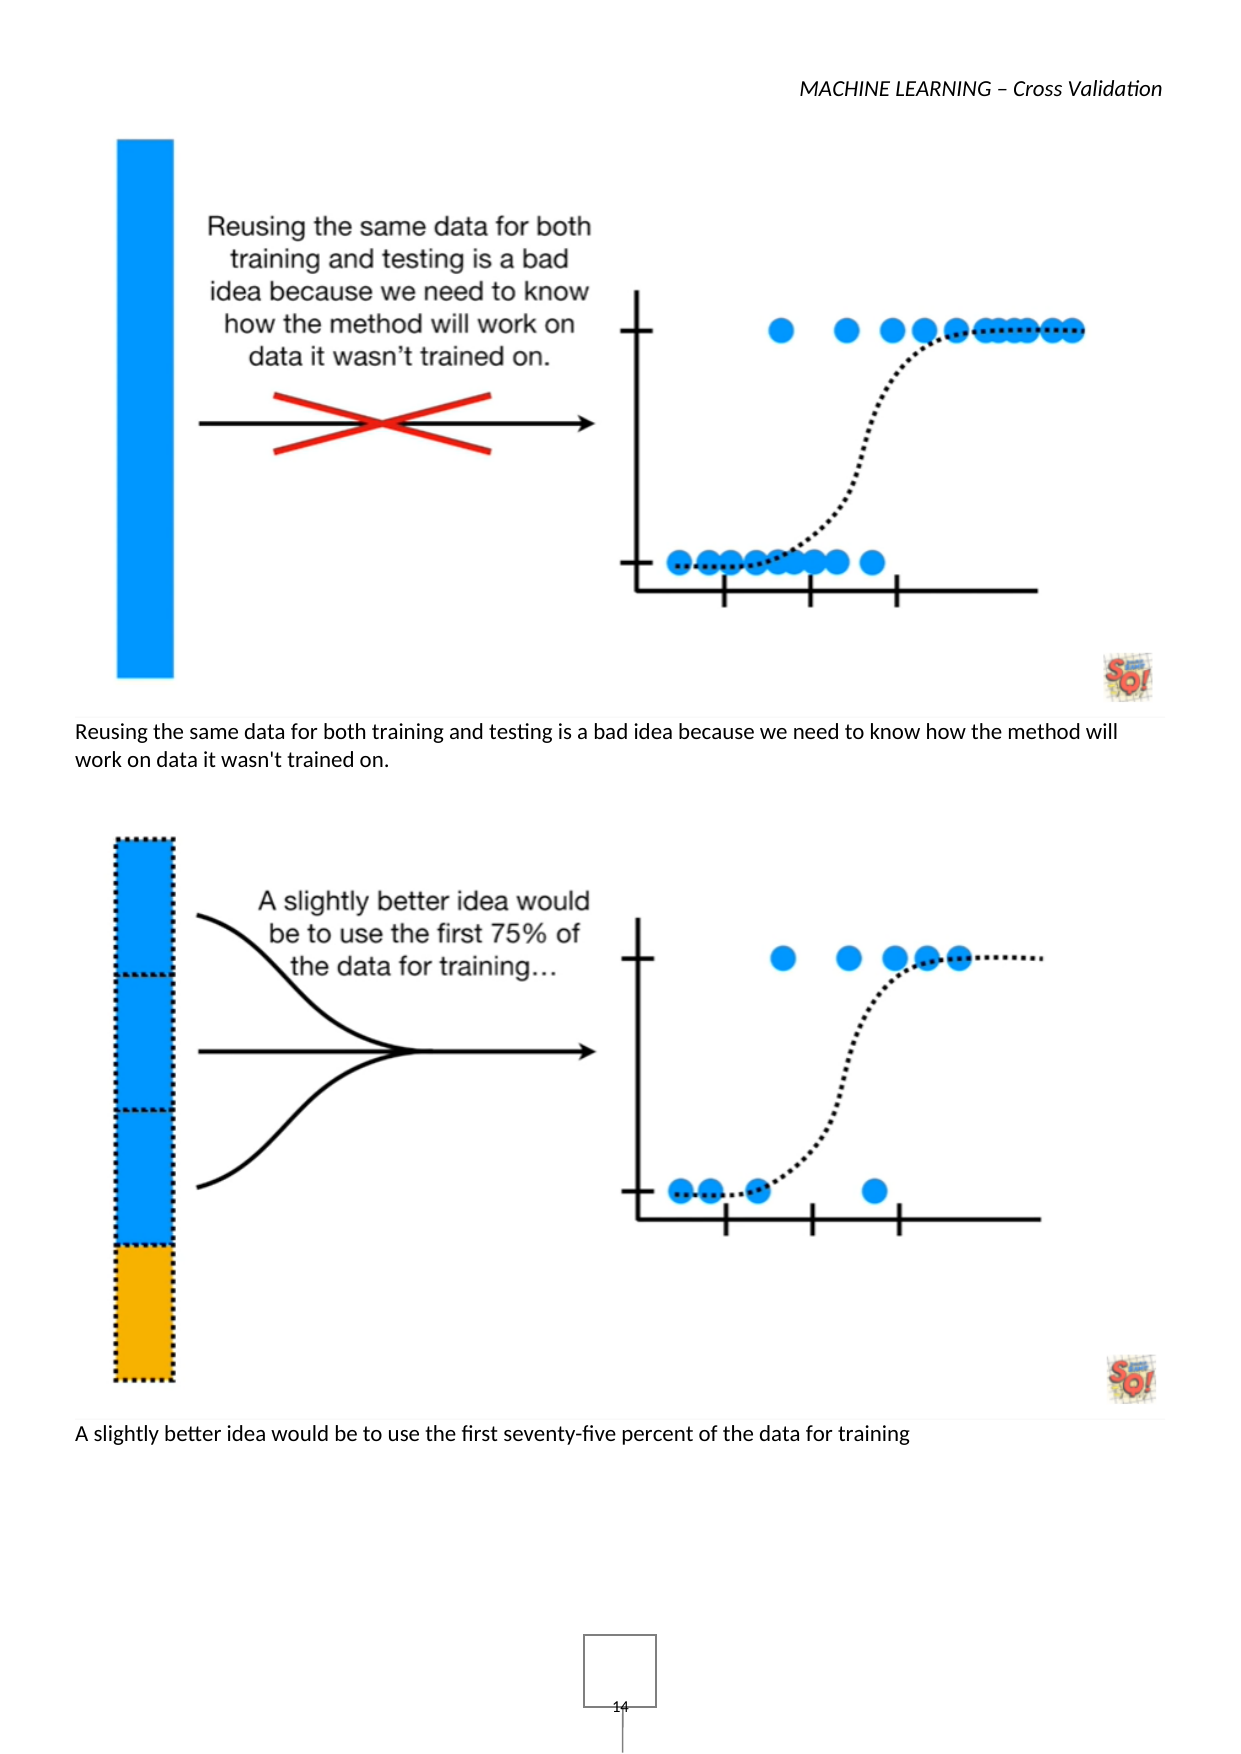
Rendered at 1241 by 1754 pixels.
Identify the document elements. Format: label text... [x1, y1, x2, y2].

text A slightly better idea would be to use the first seventy-five percent of the data for training [75, 1420, 1165, 1448]
picture [75, 101, 1166, 718]
picture [75, 801, 1166, 1420]
text Reusing the same data for both training and testing is a bad idea because we need to know how the method will work on data it wasn't trained on. [75, 718, 1165, 773]
